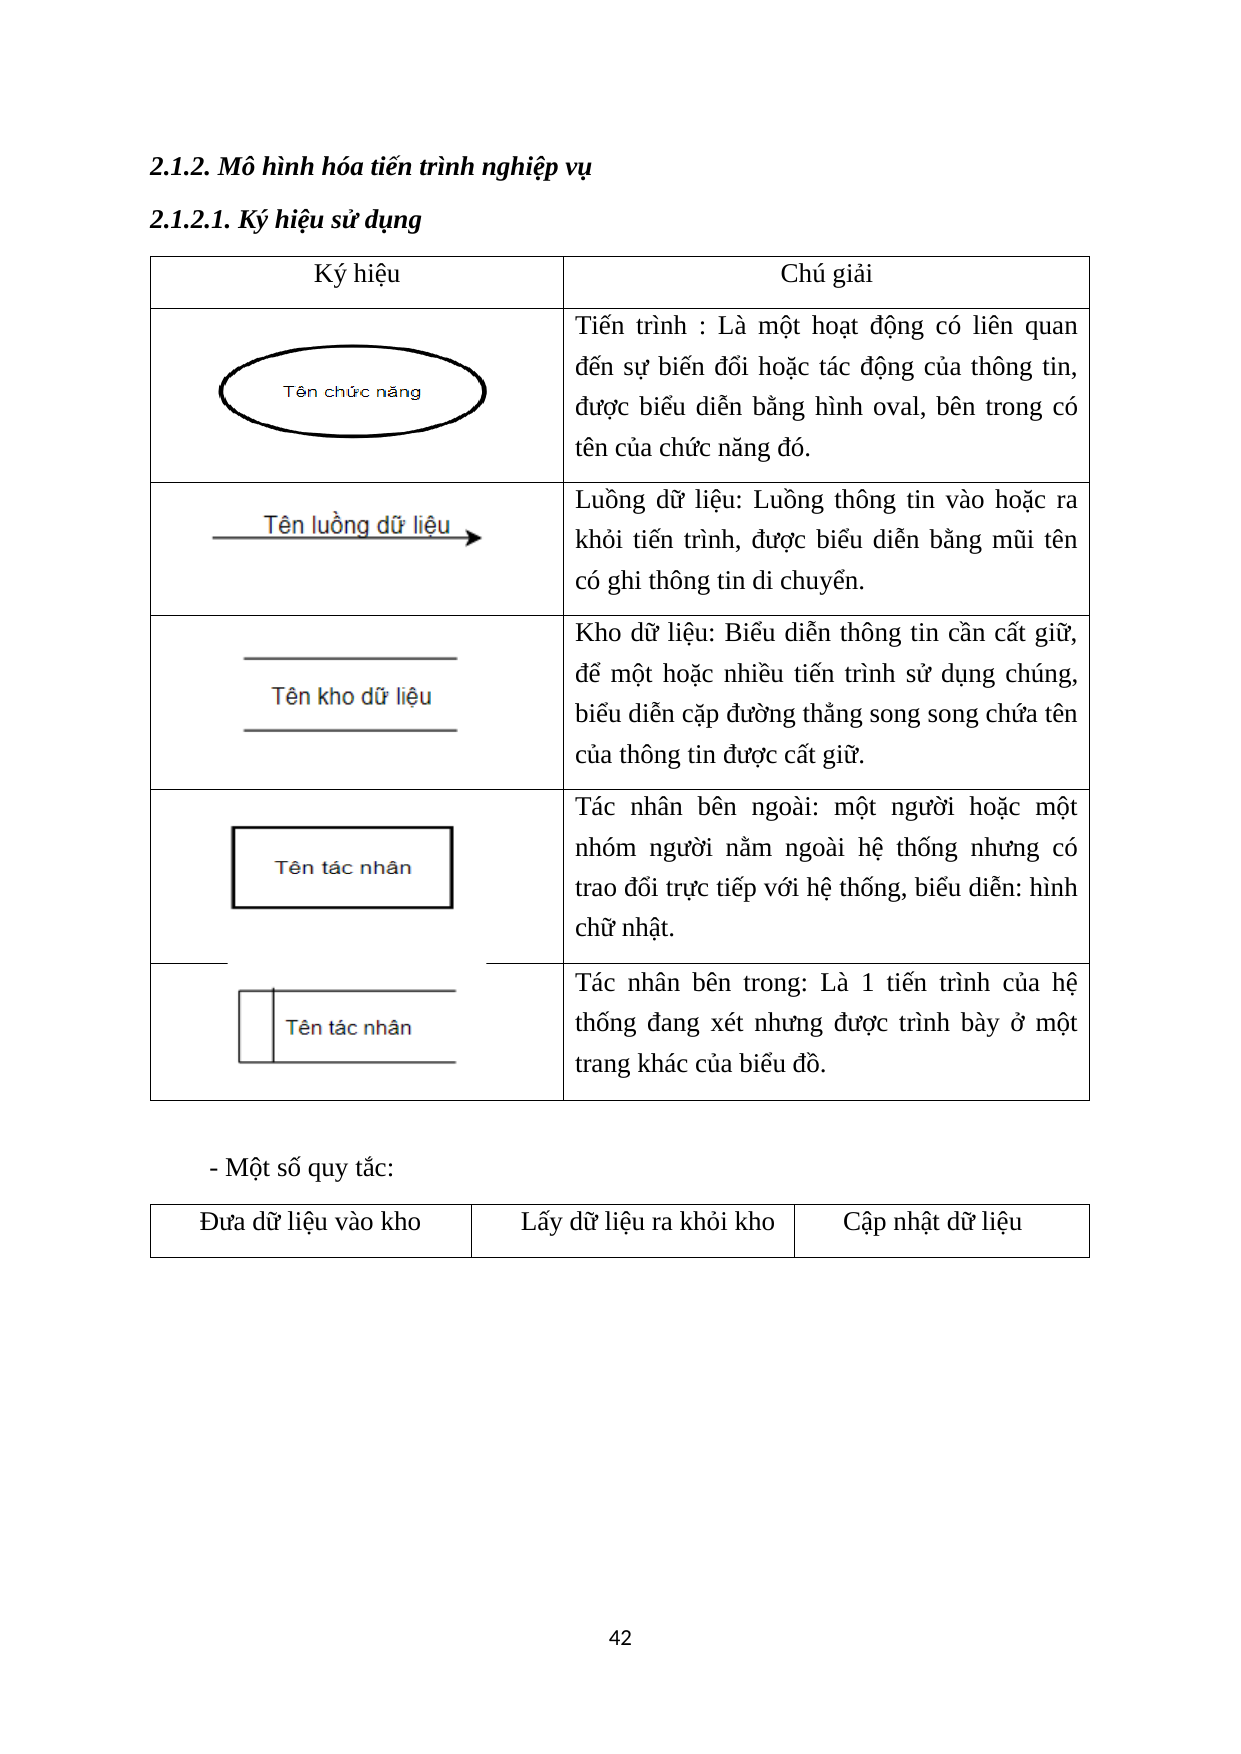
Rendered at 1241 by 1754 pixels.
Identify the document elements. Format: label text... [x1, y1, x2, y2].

table_header Lấy dữ liệu ra khỏi kho [472, 1205, 794, 1257]
subtitle 2.1.2. Mô hình hóa tiến trình nghiệp vụ [150, 150, 1090, 181]
table_cell [151, 616, 563, 789]
picture [202, 329, 512, 442]
subtitle 2.1.2.1. Ký hiệu sử dụng [150, 203, 1090, 234]
table_cell Tác nhân bên ngoài: một người hoặc một nhóm người nằm ngoài hệ thống nhưng có trao đổi trực tiếp với hệ thống, biểu diễn: hình chữ nhật. [564, 790, 1089, 963]
table_cell [151, 309, 563, 482]
picture [204, 501, 510, 577]
table_header Đưa dữ liệu vào kho [151, 1205, 471, 1257]
table_cell [151, 964, 563, 1100]
table_cell Luồng dữ liệu: Luồng thông tin vào hoặc ra khỏi tiến trình, được biểu diễn bằng mũi tên có ghi thông tin di chuyển. [564, 483, 1089, 615]
table_cell [151, 790, 563, 963]
table_cell Tiến trình : Là một hoạt động có liên quan đến sự biến đổi hoặc tác động của thông tin, được biểu diễn bằng hình oval, bên trong có tên của chức năng đó. [564, 309, 1089, 482]
table_cell Tác nhân bên trong: Là 1 tiến trình của hệ thống đang xét nhưng được trình bày ở một trang khác của biểu đồ. [564, 964, 1089, 1100]
table_header Cập nhật dữ liệu [795, 1205, 1089, 1257]
table_cell [151, 483, 563, 615]
picture [229, 640, 485, 745]
picture [218, 811, 496, 921]
table_header Chú giải [564, 257, 1089, 308]
picture [227, 963, 487, 1080]
table_header Ký hiệu [151, 257, 563, 308]
list Một số quy tắc: [150, 1151, 1090, 1182]
table_cell Kho dữ liệu: Biểu diễn thông tin cần cất giữ, để một hoặc nhiều tiến trình sử dụng chúng, biểu diễn cặp đường thẳng song song chứa tên của thông tin được cất giữ. [564, 616, 1089, 789]
